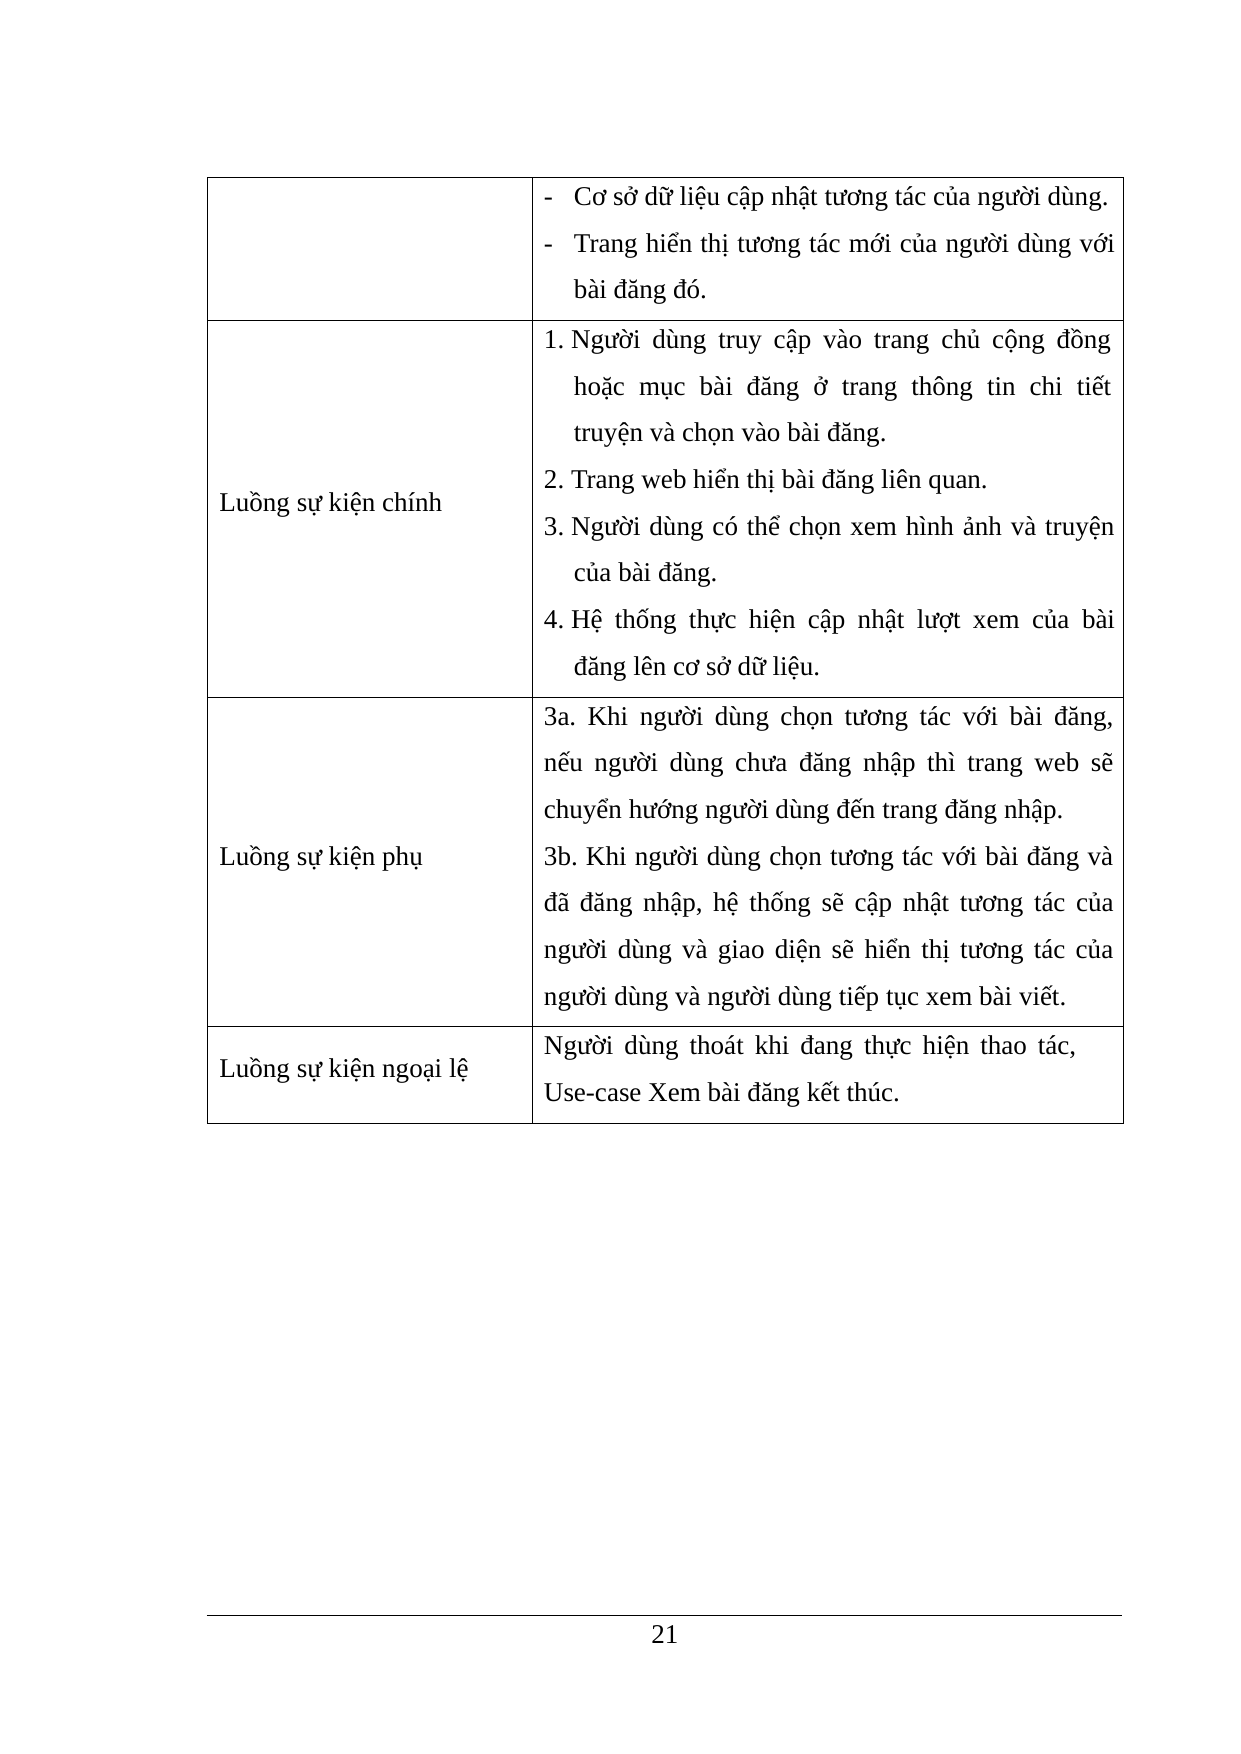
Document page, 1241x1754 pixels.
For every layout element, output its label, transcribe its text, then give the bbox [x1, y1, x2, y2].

table_cell Luồng sự kiện phụ [208, 698, 532, 1026]
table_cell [208, 178, 532, 320]
table_cell Luồng sự kiện chính [208, 321, 532, 697]
table_cell Người dùng truy cập vào trang chủ cộng đồng hoặc mục bài đăng ở trang thông tin chi tiết truyện và chọn vào bài đăng. Trang web hiển thị bài đăng liên quan. Người dùng có thể chọn xem hình ảnh và truyện của bài đăng. Hệ thống thực hiện cập nhật lượt xem của bài đăng lên cơ sở dữ liệu. [533, 321, 1123, 697]
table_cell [533, 178, 1123, 320]
table_cell Luồng sự kiện ngoại lệ [208, 1027, 532, 1123]
table_cell Người dùng thoát khi đang thực hiện thao tác, Use-case Xem bài đăng kết thúc. [533, 1027, 1123, 1123]
table_cell 3a. Khi người dùng chọn tương tác với bài đăng, nếu người dùng chưa đăng nhập thì trang web sẽ chuyển hướng người dùng đến trang đăng nhập. 3b. Khi người dùng chọn tương tác với bài đăng và đã đăng nhập, hệ thống sẽ cập nhật tương tác của người dùng và giao diện sẽ hiển thị tương tác của người dùng và người dùng tiếp tục xem bài viết. [533, 698, 1123, 1026]
